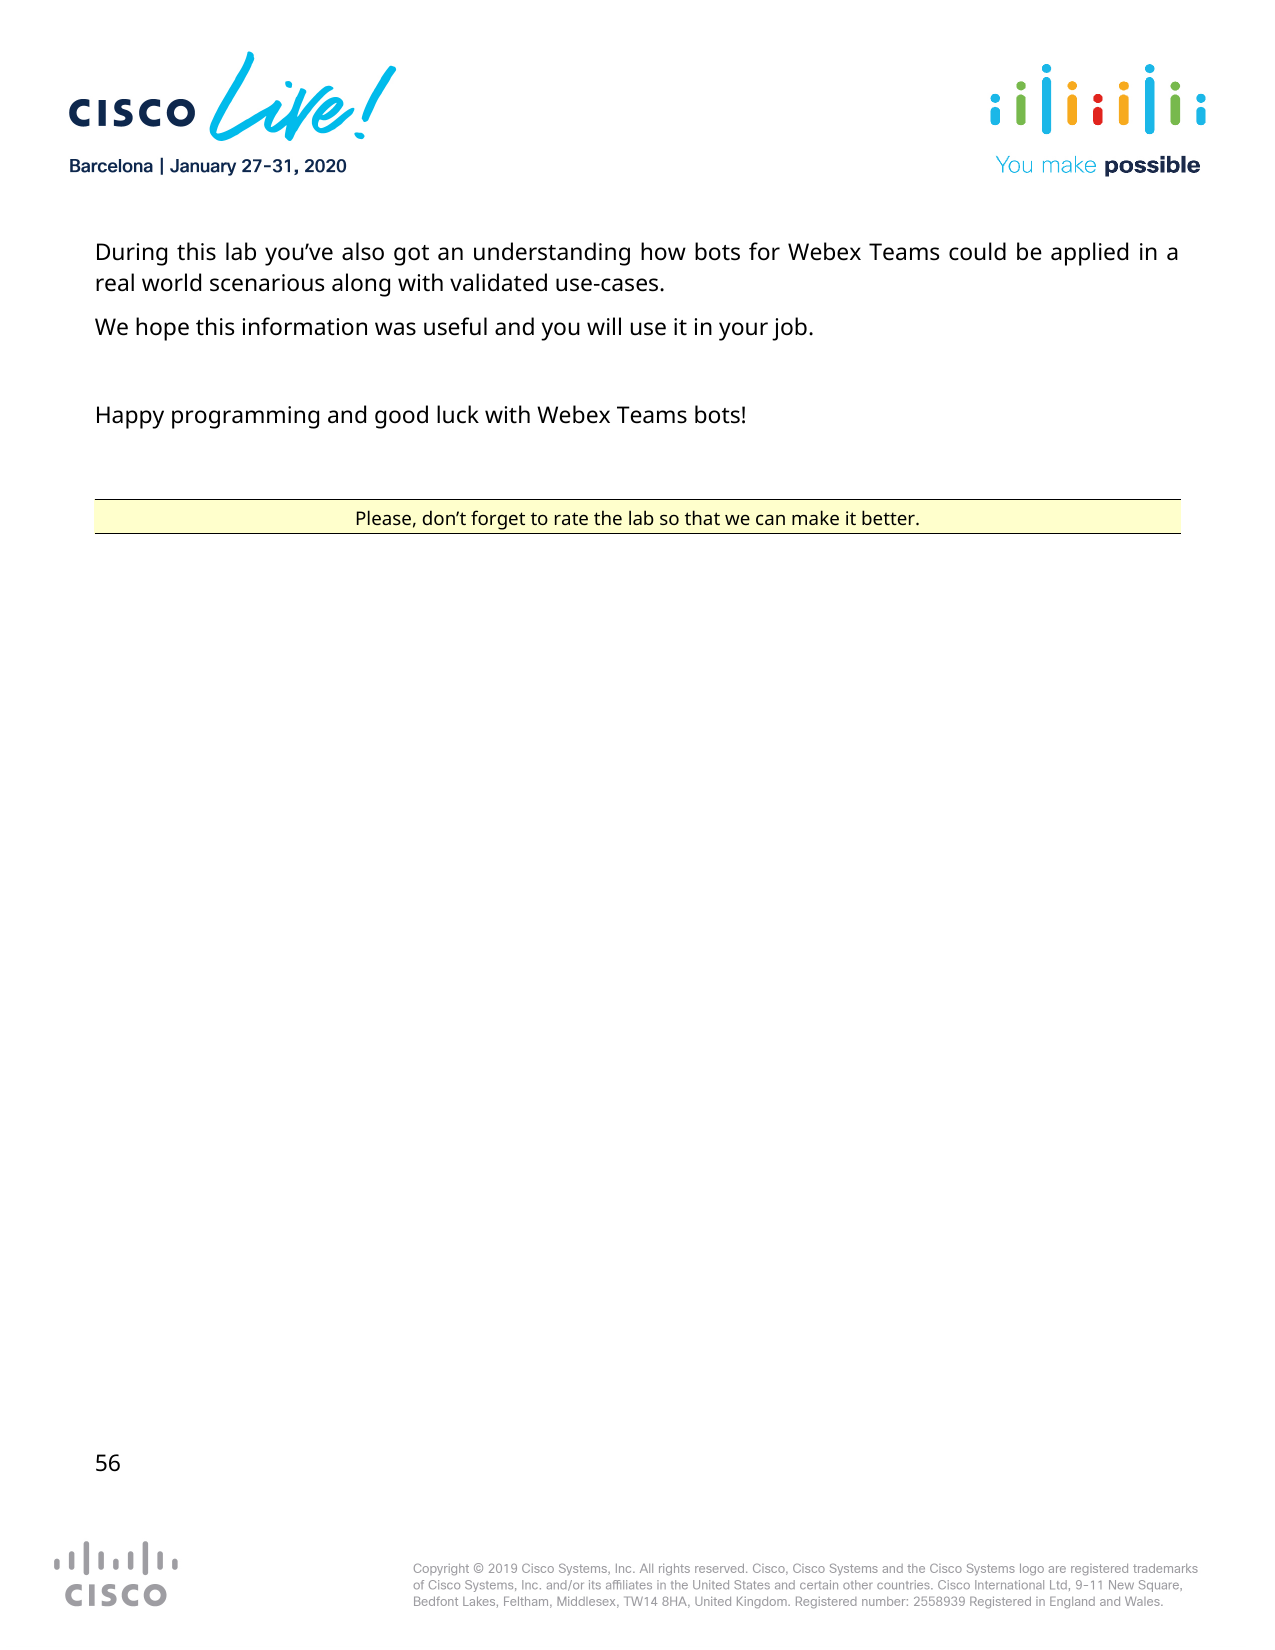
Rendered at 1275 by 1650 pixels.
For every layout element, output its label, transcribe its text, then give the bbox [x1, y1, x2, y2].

text We hope this information was useful and you will use it in your job. [94, 311, 1181, 342]
text Happy programming and good luck with Webex Teams bots! [94, 399, 1181, 430]
text Please, don’t forget to rate the lab so that we can make it better. [94, 500, 1181, 534]
text During this lab you’ve also got an understanding how bots for Webex Teams could be applied in a real world scenarious along with validated use-cases. [94, 237, 1181, 299]
picture [20, 0, 1265, 237]
picture [5, 1502, 1246, 1647]
